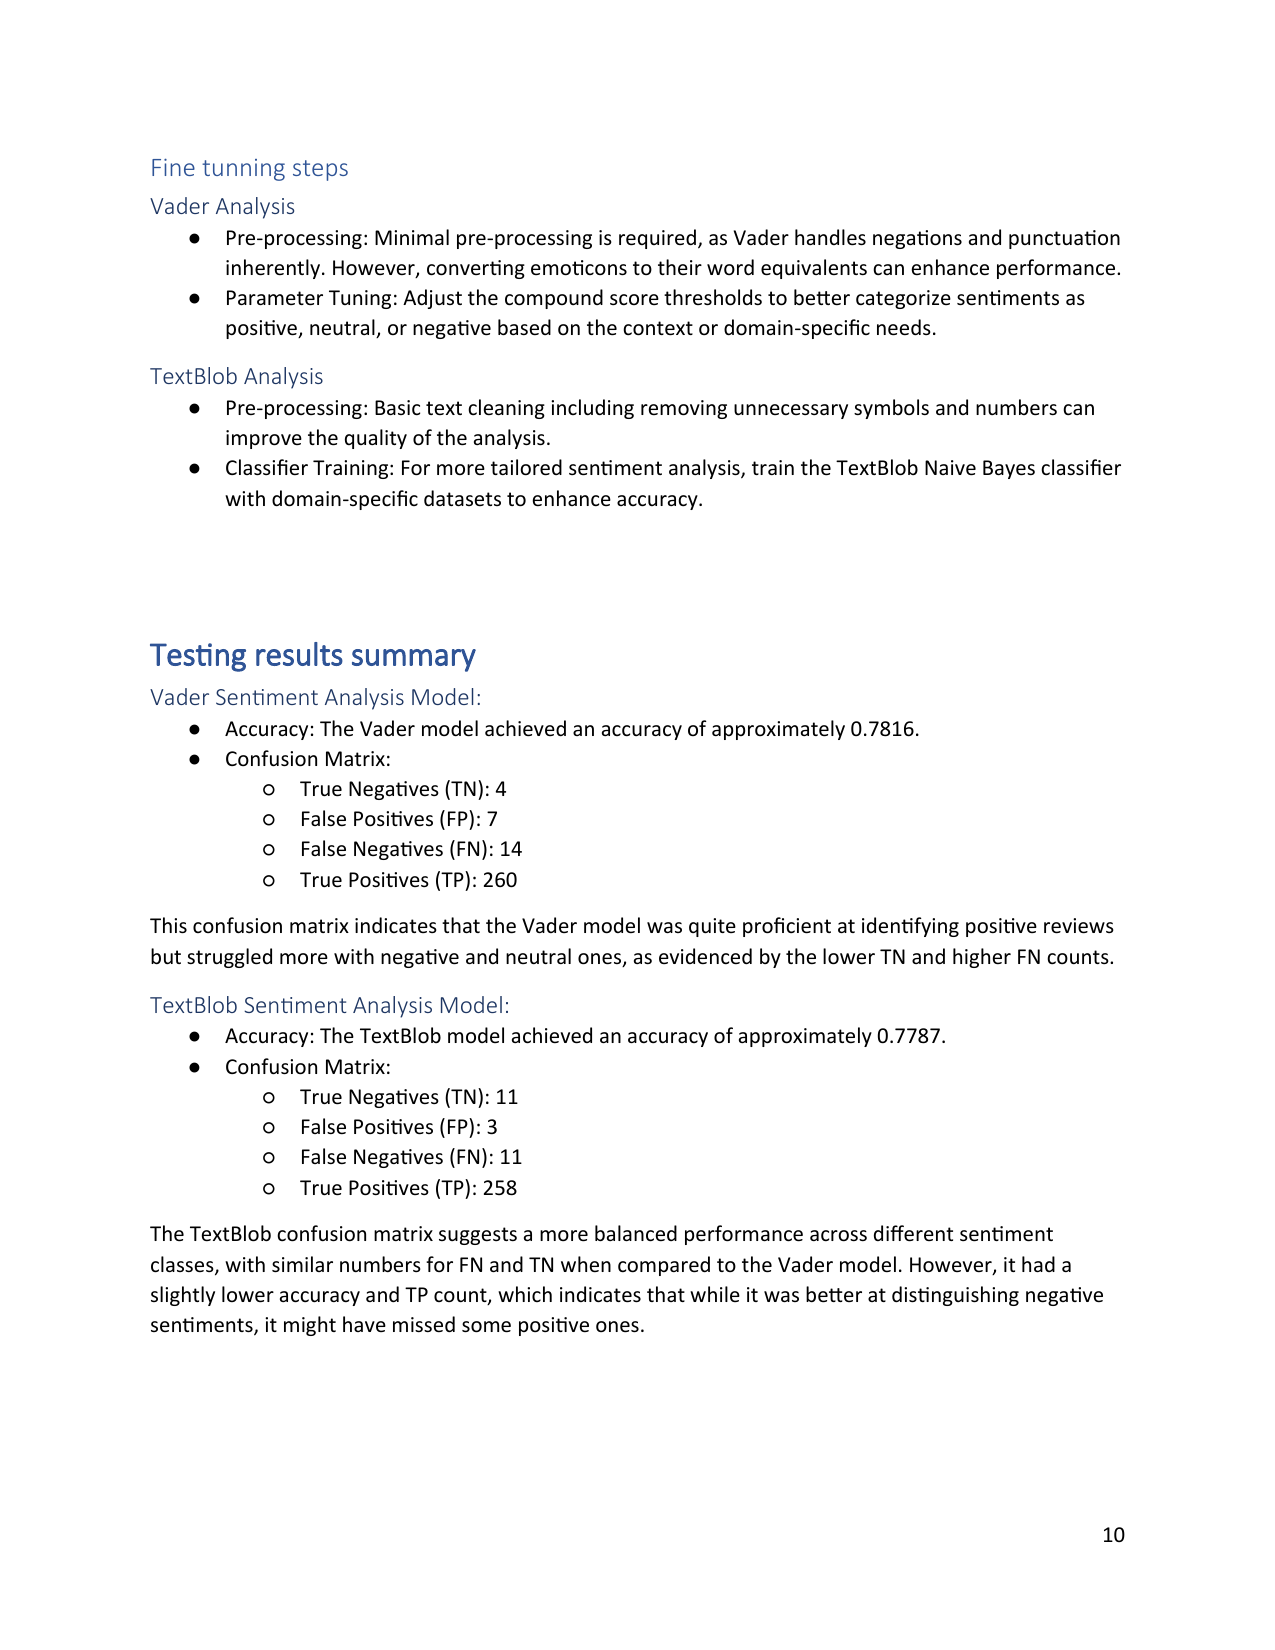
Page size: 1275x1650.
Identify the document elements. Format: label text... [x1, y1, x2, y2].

list True Negatives (TN): 4 [262, 774, 1125, 802]
list Accuracy: The TextBlob model achieved an accuracy of approximately 0.7787. [187, 1022, 1125, 1050]
subtitle Fine tunning steps [150, 150, 1125, 183]
subtitle Testing results summary [150, 633, 1125, 673]
list Pre-processing: Basic text cleaning including removing unnecessary symbols and numbers can improve the quality of the analysis. [187, 393, 1125, 451]
list Classifier Training: For more tailored sentiment analysis, train the TextBlob Naive Bayes classifier with domain-specific datasets to enhance accuracy. [187, 453, 1125, 512]
subtitle TextBlob Analysis [150, 360, 1125, 391]
subtitle Vader Analysis [150, 190, 1125, 220]
list Parameter Tuning: Adjust the compound score thresholds to better categorize sentiments as positive, neutral, or negative based on the context or domain-specific needs. [187, 283, 1125, 341]
text This confusion matrix indicates that the Vader model was quite proficient at identifying positive reviews but struggled more with negative and neutral ones, as evidenced by the lower TN and higher FN counts. [150, 912, 1125, 970]
list Confusion Matrix: [187, 744, 1125, 772]
text The TextBlob confusion matrix suggests a more balanced performance across different sentiment classes, with similar numbers for FN and TN when compared to the Vader model. However, it had a slightly lower accuracy and TP count, which indicates that while it was better at distinguishing negative sentiments, it might have missed some positive ones. [150, 1219, 1125, 1338]
list False Positives (FP): 3 [262, 1112, 1125, 1140]
list True Negatives (TN): 11 [262, 1082, 1125, 1110]
list False Positives (FP): 7 [262, 804, 1125, 832]
list Accuracy: The Vader model achieved an accuracy of approximately 0.7816. [187, 714, 1125, 742]
list True Positives (TP): 258 [262, 1173, 1125, 1201]
list False Negatives (FN): 11 [262, 1142, 1125, 1171]
list False Negatives (FN): 14 [262, 834, 1125, 863]
list Pre-processing: Minimal pre-processing is required, as Vader handles negations and punctuation inherently. However, converting emoticons to their word equivalents can enhance performance. [187, 223, 1125, 281]
subtitle Vader Sentiment Analysis Model: [150, 681, 1125, 711]
subtitle TextBlob Sentiment Analysis Model: [150, 989, 1125, 1019]
list True Positives (TP): 260 [262, 865, 1125, 893]
list Confusion Matrix: [187, 1052, 1125, 1080]
